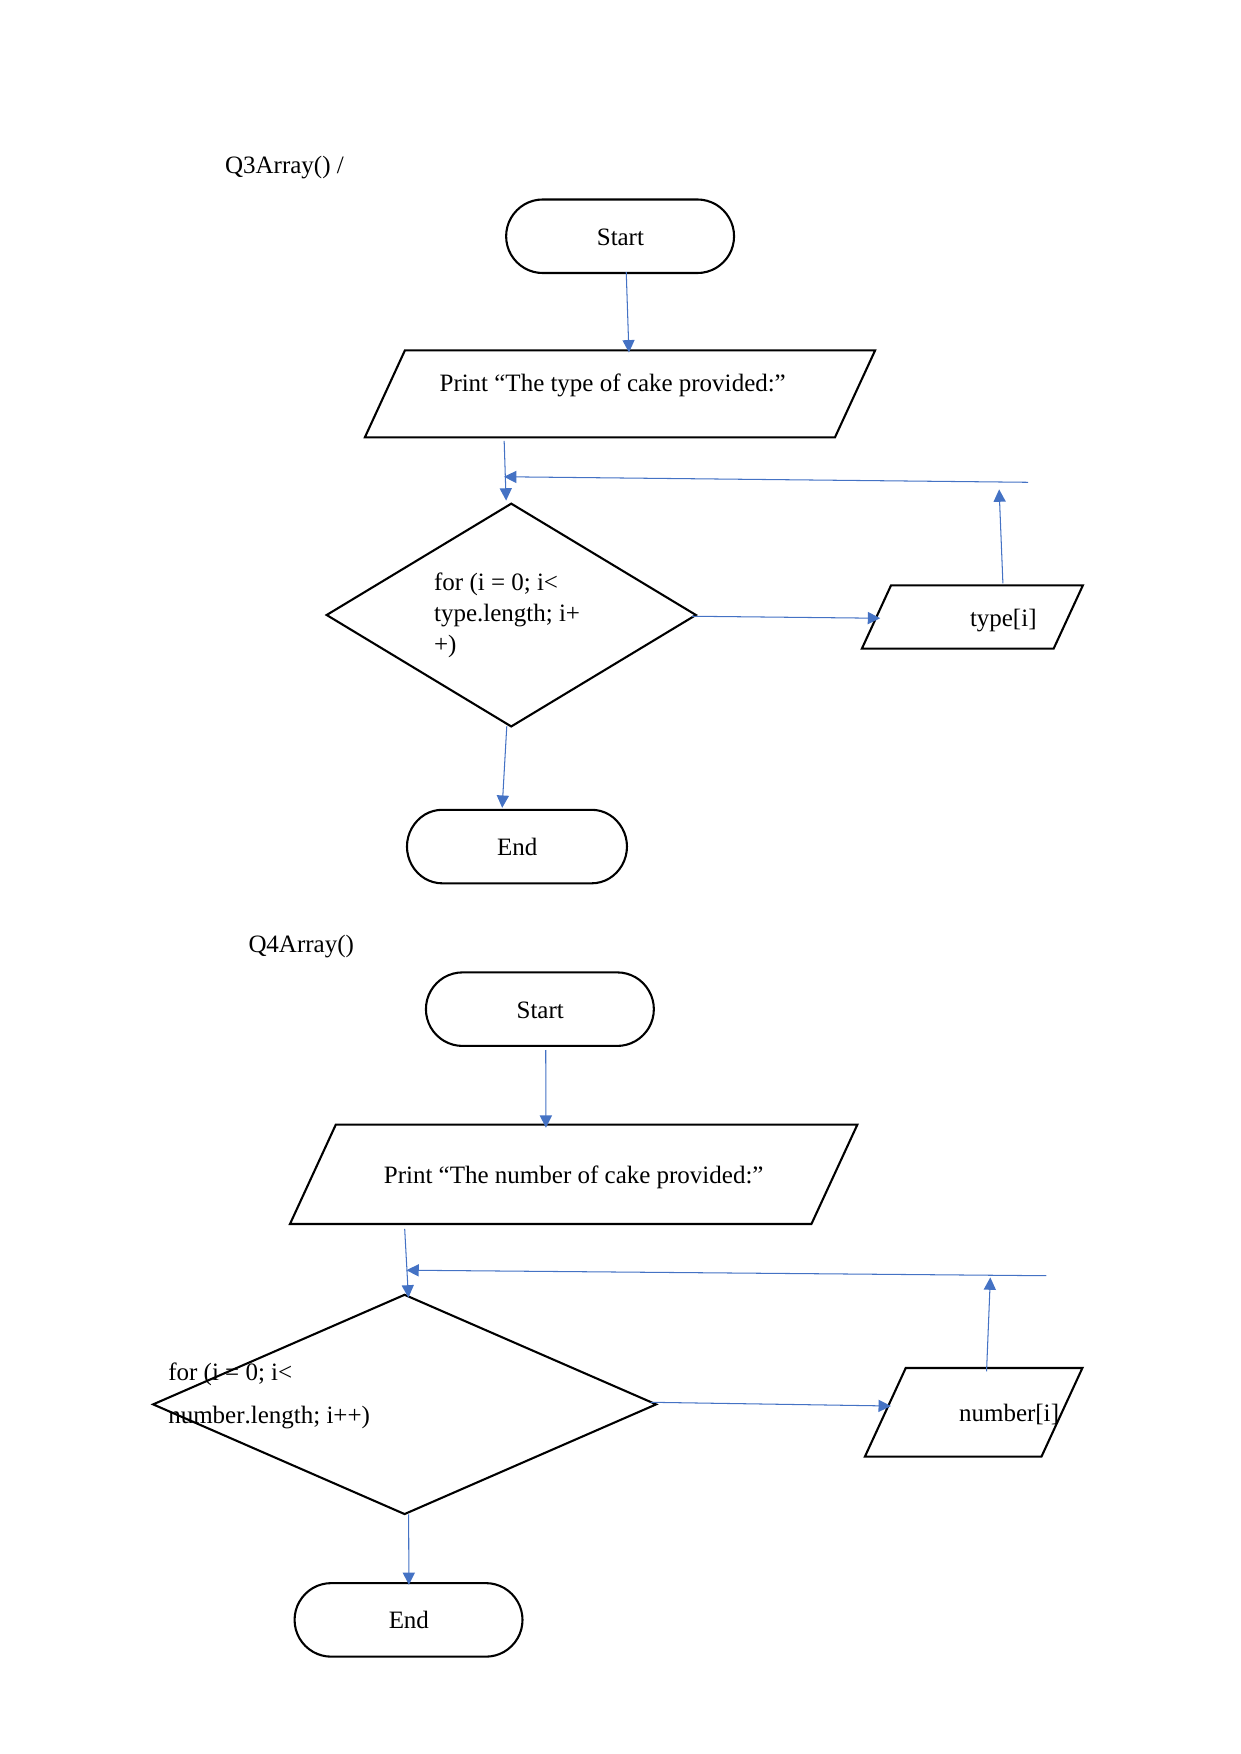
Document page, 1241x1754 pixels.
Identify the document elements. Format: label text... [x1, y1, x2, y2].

text Q3Array() / [150, 150, 1090, 179]
